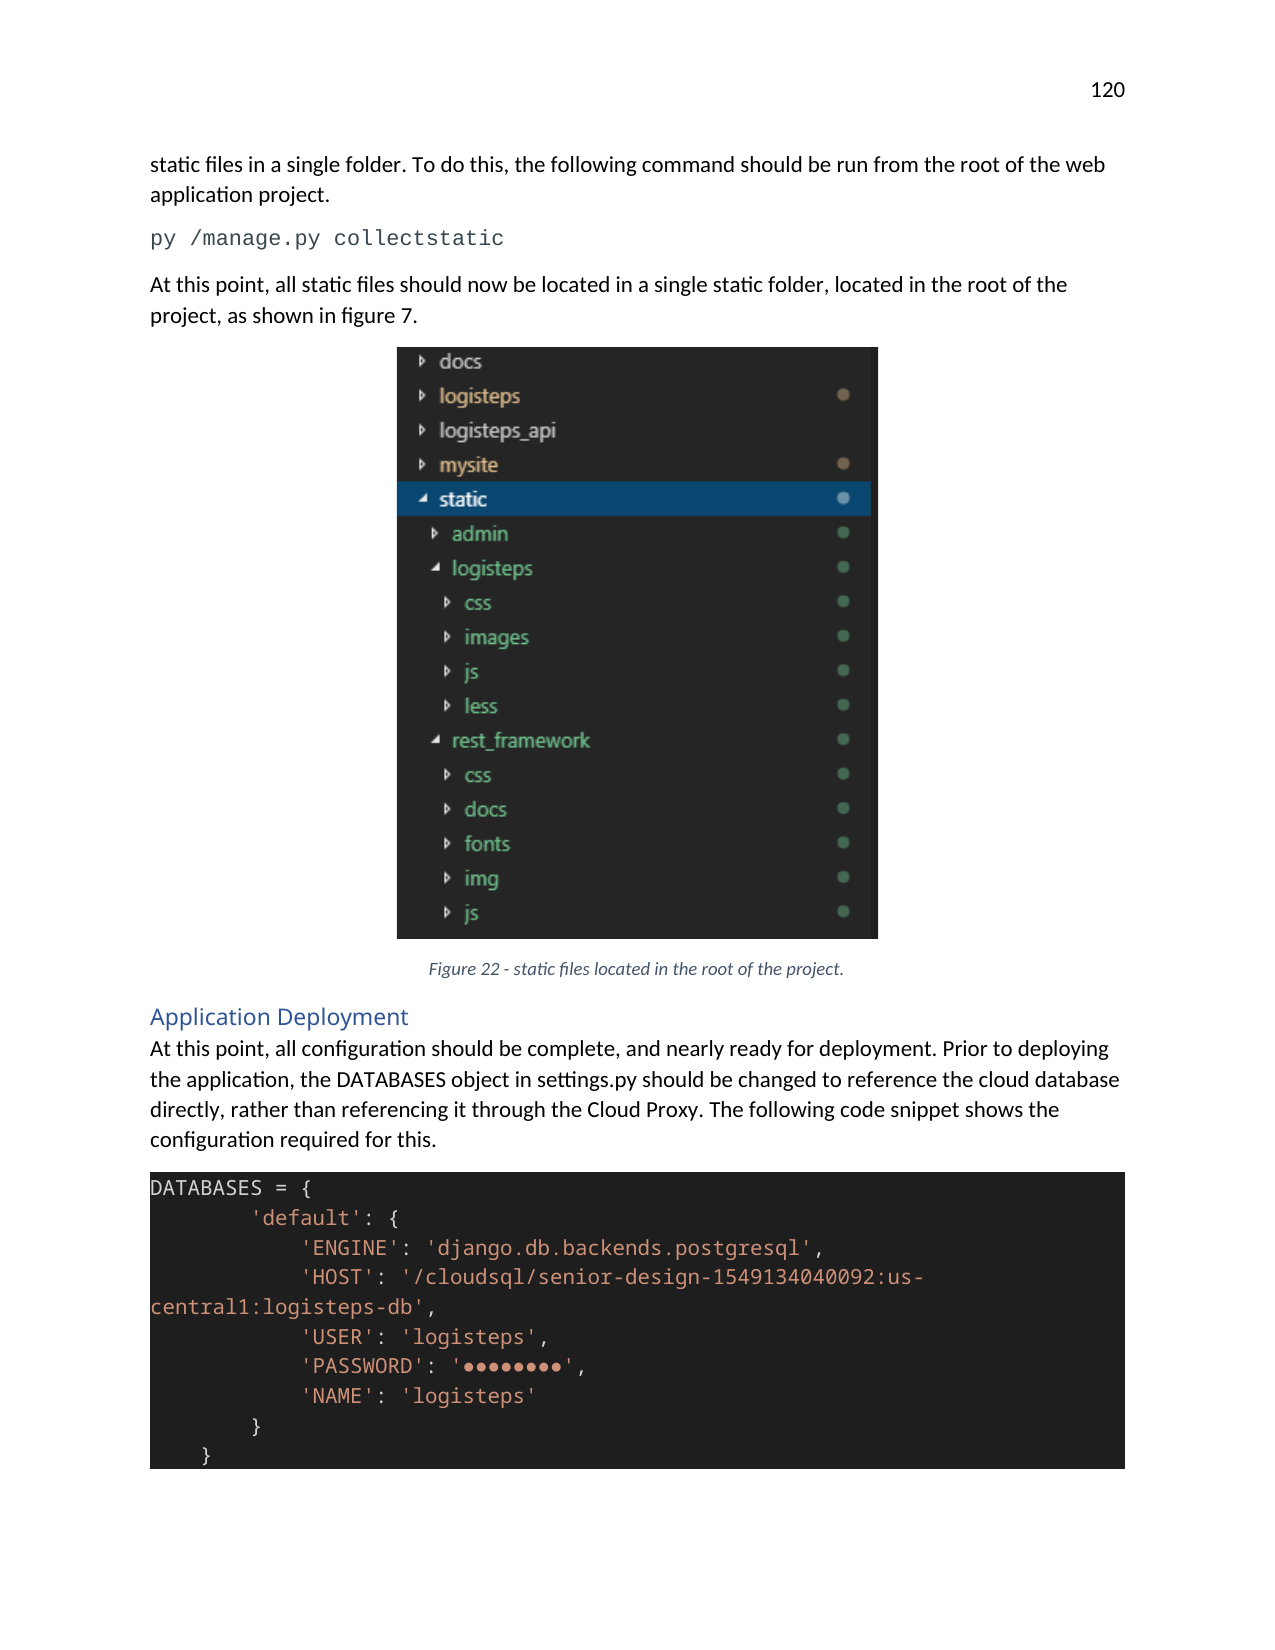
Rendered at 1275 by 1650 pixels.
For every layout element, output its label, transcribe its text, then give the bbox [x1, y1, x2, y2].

text py /manage.py collectstatic [150, 227, 1125, 252]
picture [396, 347, 879, 939]
text 'PASSWORD': '●●●●●●●●', [150, 1350, 1125, 1380]
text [150, 150, 1125, 208]
text DATABASES = { [150, 1172, 1125, 1202]
text 'NAME': 'logisteps' [150, 1380, 1125, 1409]
text At this point, all static files should now be located in a single static folder, located in the root of the project, as shown in figure 7. [150, 271, 1125, 329]
text } [150, 1409, 1125, 1439]
text At this point, all configuration should be complete, and nearly ready for deployment. Prior to deploying the application, the DATABASES object in settings.py should be changed to reference the cloud database directly, rather than referencing it through the Cloud Proxy. The following code snippet shows the configuration required for this. [150, 1034, 1125, 1153]
text } [150, 1439, 1125, 1469]
text 'ENGINE': 'django.db.backends.postgresql', [150, 1231, 1125, 1261]
text 'HOST': '/cloudsql/senior-design-1549134040092:us-central1:logisteps-db', [150, 1261, 1125, 1321]
text 'USER': 'logisteps', [150, 1321, 1125, 1350]
text 'default': { [150, 1202, 1125, 1231]
subtitle Application Deployment [150, 1001, 1125, 1032]
